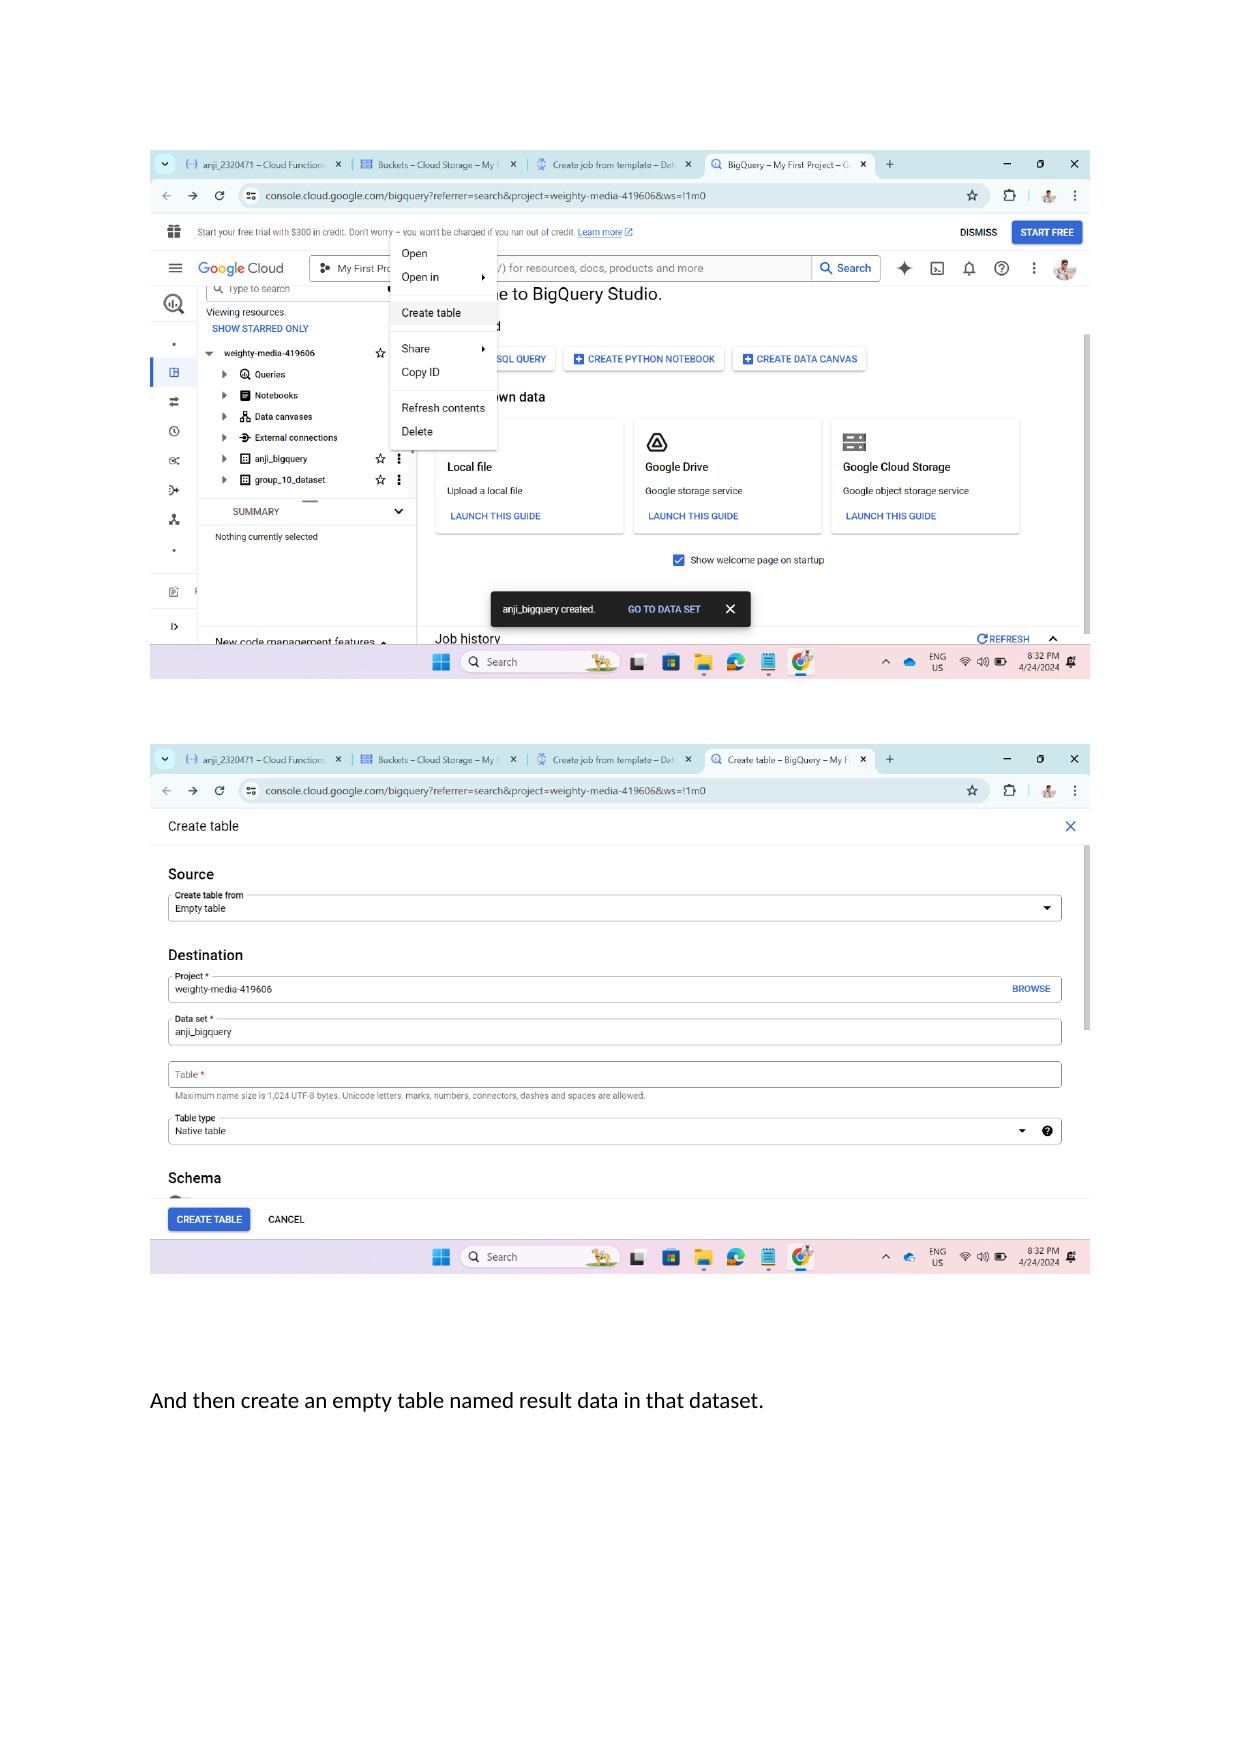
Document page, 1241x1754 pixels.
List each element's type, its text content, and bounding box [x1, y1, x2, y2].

text And then create an empty table named result data in that dataset. [150, 1386, 1090, 1414]
picture [150, 744, 1091, 1274]
picture [150, 150, 1091, 679]
